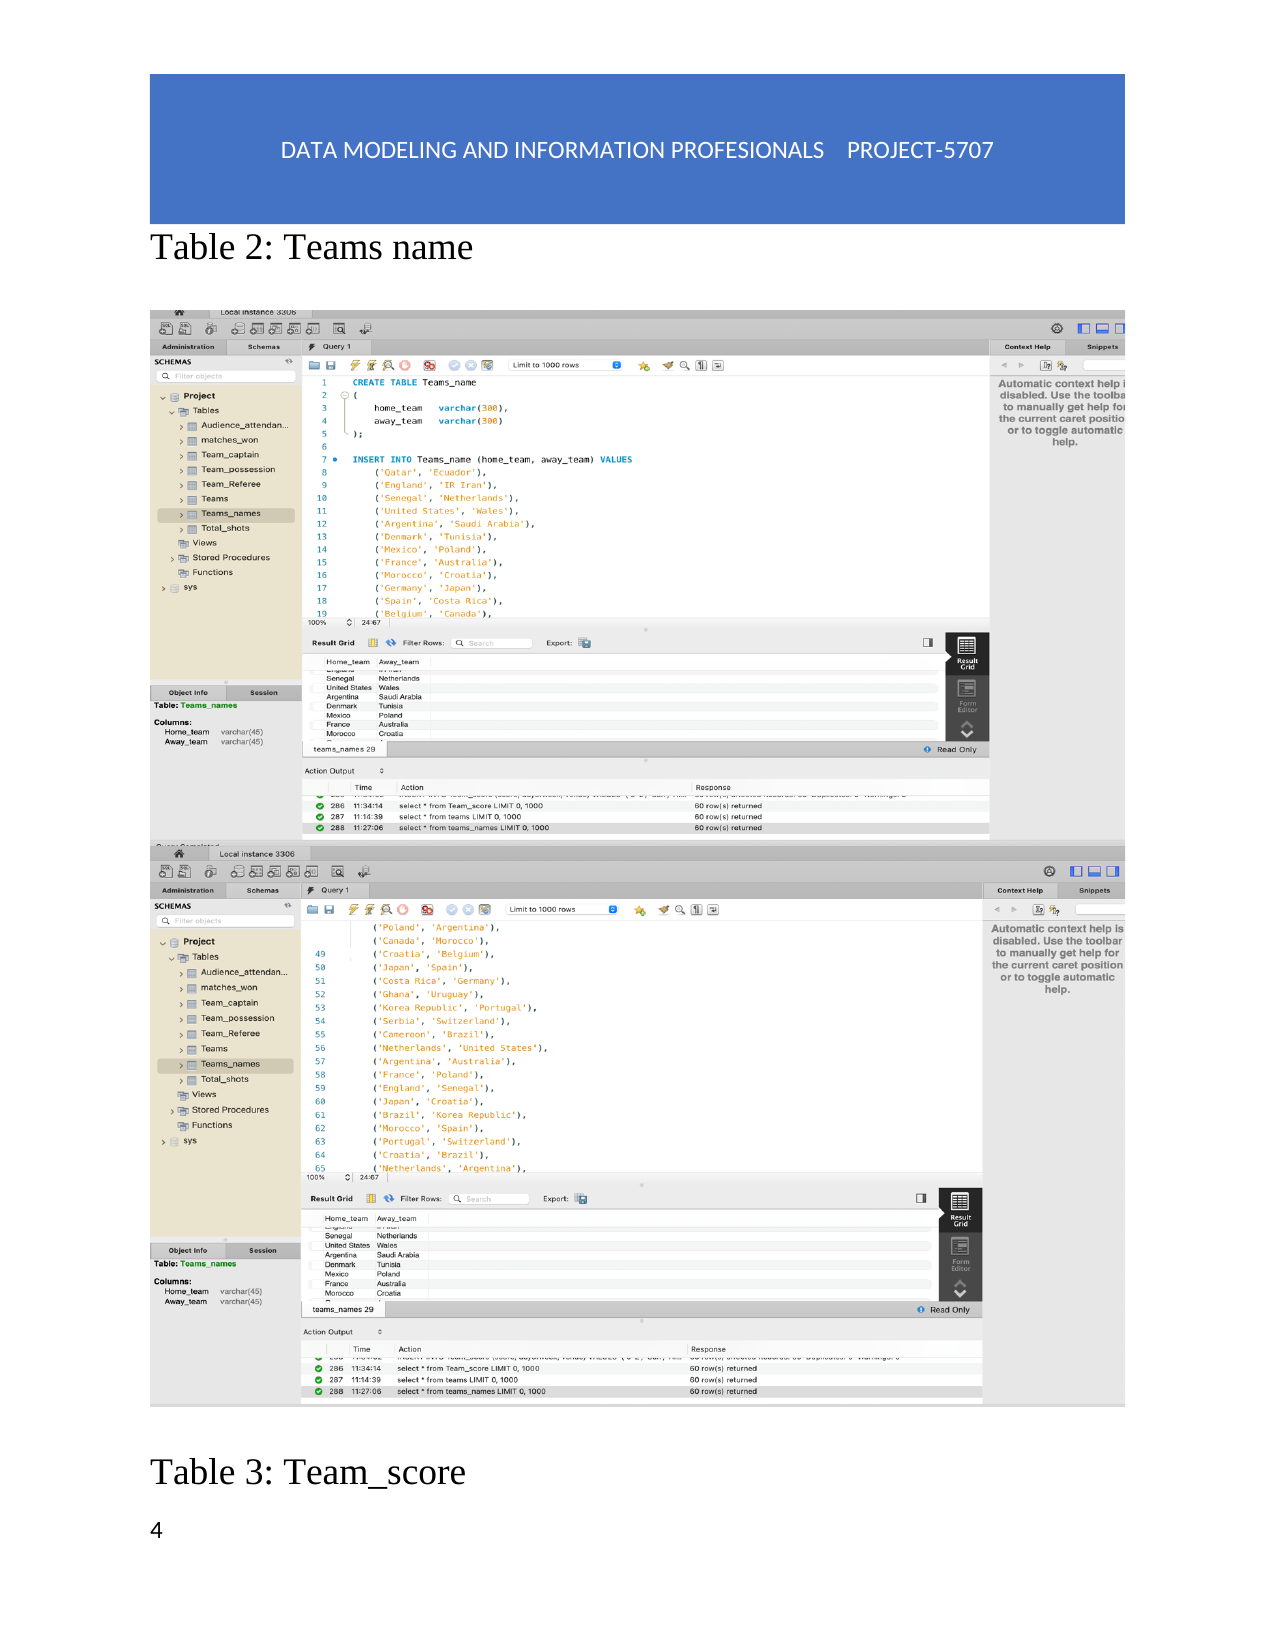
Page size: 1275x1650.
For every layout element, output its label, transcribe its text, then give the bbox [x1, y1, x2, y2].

text Table 2: Teams name [150, 225, 1125, 267]
text Table 3: Team_score [150, 1450, 1125, 1493]
picture [150, 310, 1125, 1407]
